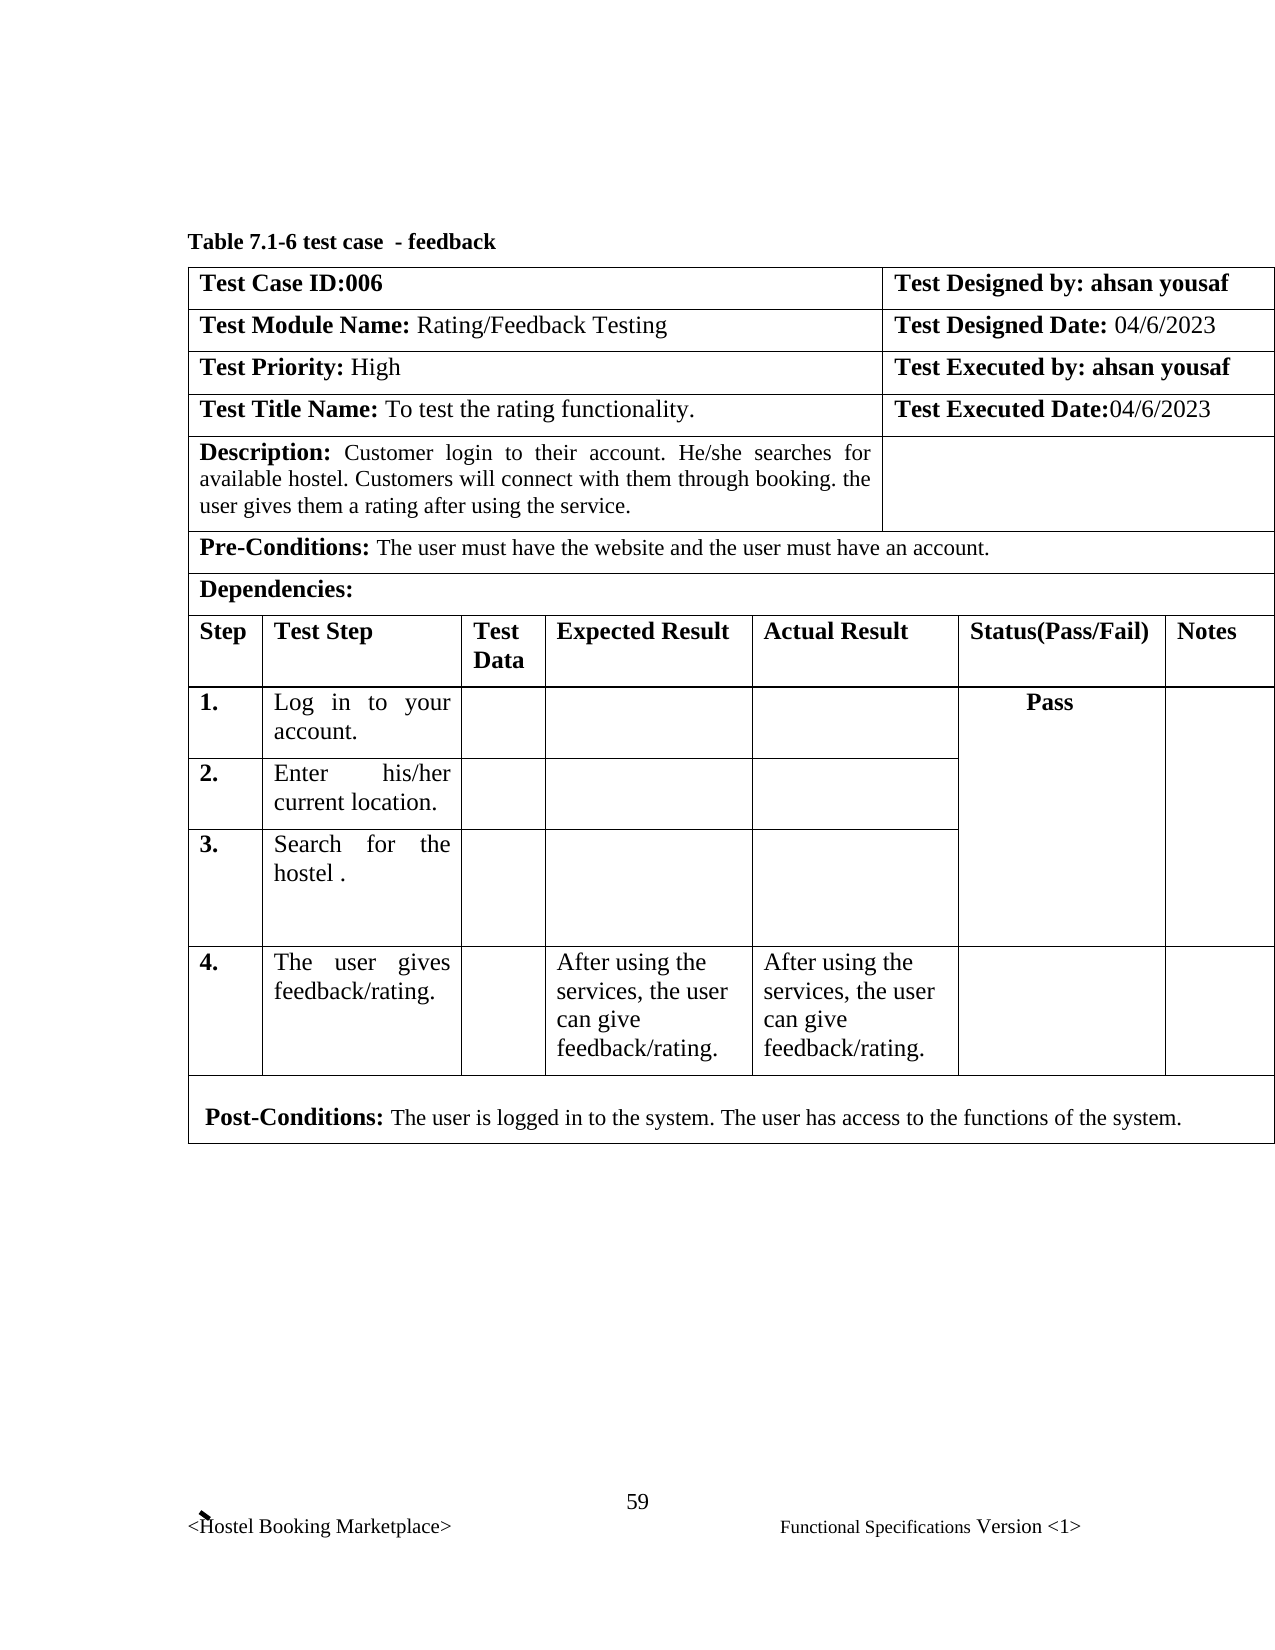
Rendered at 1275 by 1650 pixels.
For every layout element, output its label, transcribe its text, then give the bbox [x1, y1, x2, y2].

table_cell [462, 947, 545, 1074]
table_cell Pass [959, 688, 1165, 946]
table_cell Search for the hostel . [263, 830, 461, 946]
table_cell Pre-Conditions: The user must have the website and the user must have an account. [189, 532, 1274, 573]
table_cell [753, 830, 958, 946]
table_cell Dependencies: [189, 574, 1274, 615]
table_cell 2. [189, 759, 262, 828]
table_cell [462, 759, 545, 828]
table_cell Log in to your account. [263, 688, 461, 757]
table_cell Description: Customer login to their account. He/she searches for available hostel. Customers will connect with them through booking. the user gives them a rating after using the service. [189, 437, 882, 531]
table_cell [462, 688, 545, 757]
table_cell Notes [1166, 616, 1274, 686]
table_cell After using the services, the user can give feedback/rating. [546, 947, 752, 1074]
table_cell [753, 759, 958, 828]
table_cell [753, 688, 958, 757]
table_cell After using the services, the user can give feedback/rating. [753, 947, 958, 1074]
table_cell Test Priority: High [189, 352, 882, 393]
table_cell [546, 759, 752, 828]
table_cell Post-Conditions: The user is logged in to the system. The user has access to the functions of the system. [189, 1076, 1274, 1143]
table_cell [462, 830, 545, 946]
table_cell Test Executed Date:04/6/2023 [883, 395, 1274, 436]
table_cell Test Module Name: Rating/Feedback Testing [189, 310, 882, 351]
table_header Test Designed by: ahsan yousaf [883, 268, 1274, 309]
table_cell [883, 437, 1274, 531]
table_cell Test Data [462, 616, 545, 686]
table_cell 3. [189, 830, 262, 946]
table_cell Test Step [263, 616, 461, 686]
table_cell Test Designed Date: 04/6/2023 [883, 310, 1274, 351]
text Table 7.1-6 test case - feedback [187, 228, 1087, 254]
table_cell Test Title Name: To test the rating functionality. [189, 395, 882, 436]
table_cell Status(Pass/Fail) [959, 616, 1165, 686]
table_cell Step [189, 616, 262, 686]
table_cell Enter his/her current location. [263, 759, 461, 828]
table_cell 4. [189, 947, 262, 1074]
table_cell [1166, 688, 1274, 946]
table_header Test Case ID:006 [189, 268, 882, 309]
table_cell [1166, 947, 1274, 1074]
table_cell 1. [189, 688, 262, 757]
table_cell [546, 688, 752, 757]
table_cell [546, 830, 752, 946]
table_cell The user gives feedback/rating. [263, 947, 461, 1074]
table_cell Actual Result [753, 616, 958, 686]
table_cell [959, 947, 1165, 1074]
table_cell Test Executed by: ahsan yousaf [883, 352, 1274, 393]
table_cell Expected Result [546, 616, 752, 686]
